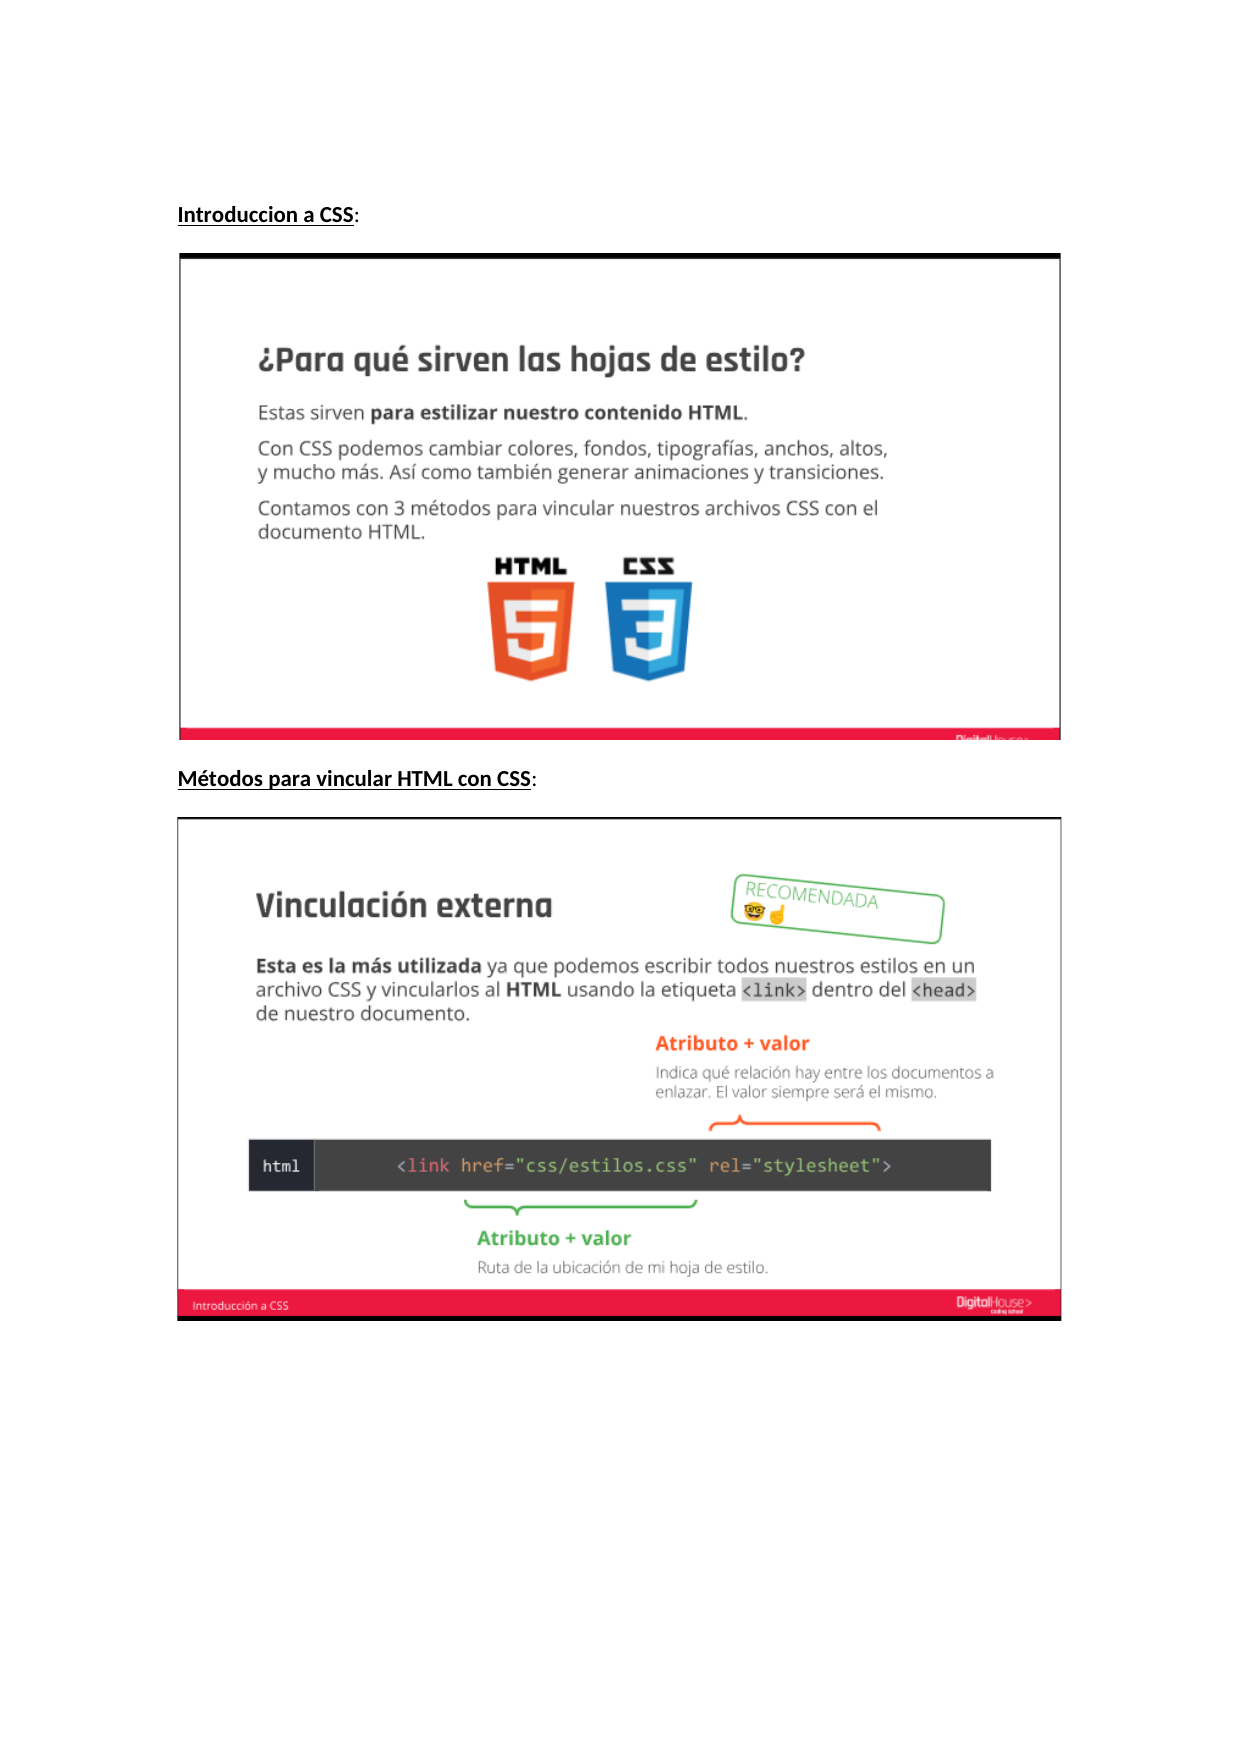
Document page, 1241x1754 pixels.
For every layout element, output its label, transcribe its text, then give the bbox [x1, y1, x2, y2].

text Métodos para vincular HTML con CSS: [177, 764, 1063, 793]
picture [177, 817, 1062, 1321]
picture [177, 253, 1062, 740]
text Introduccion a CSS: [177, 201, 1063, 229]
